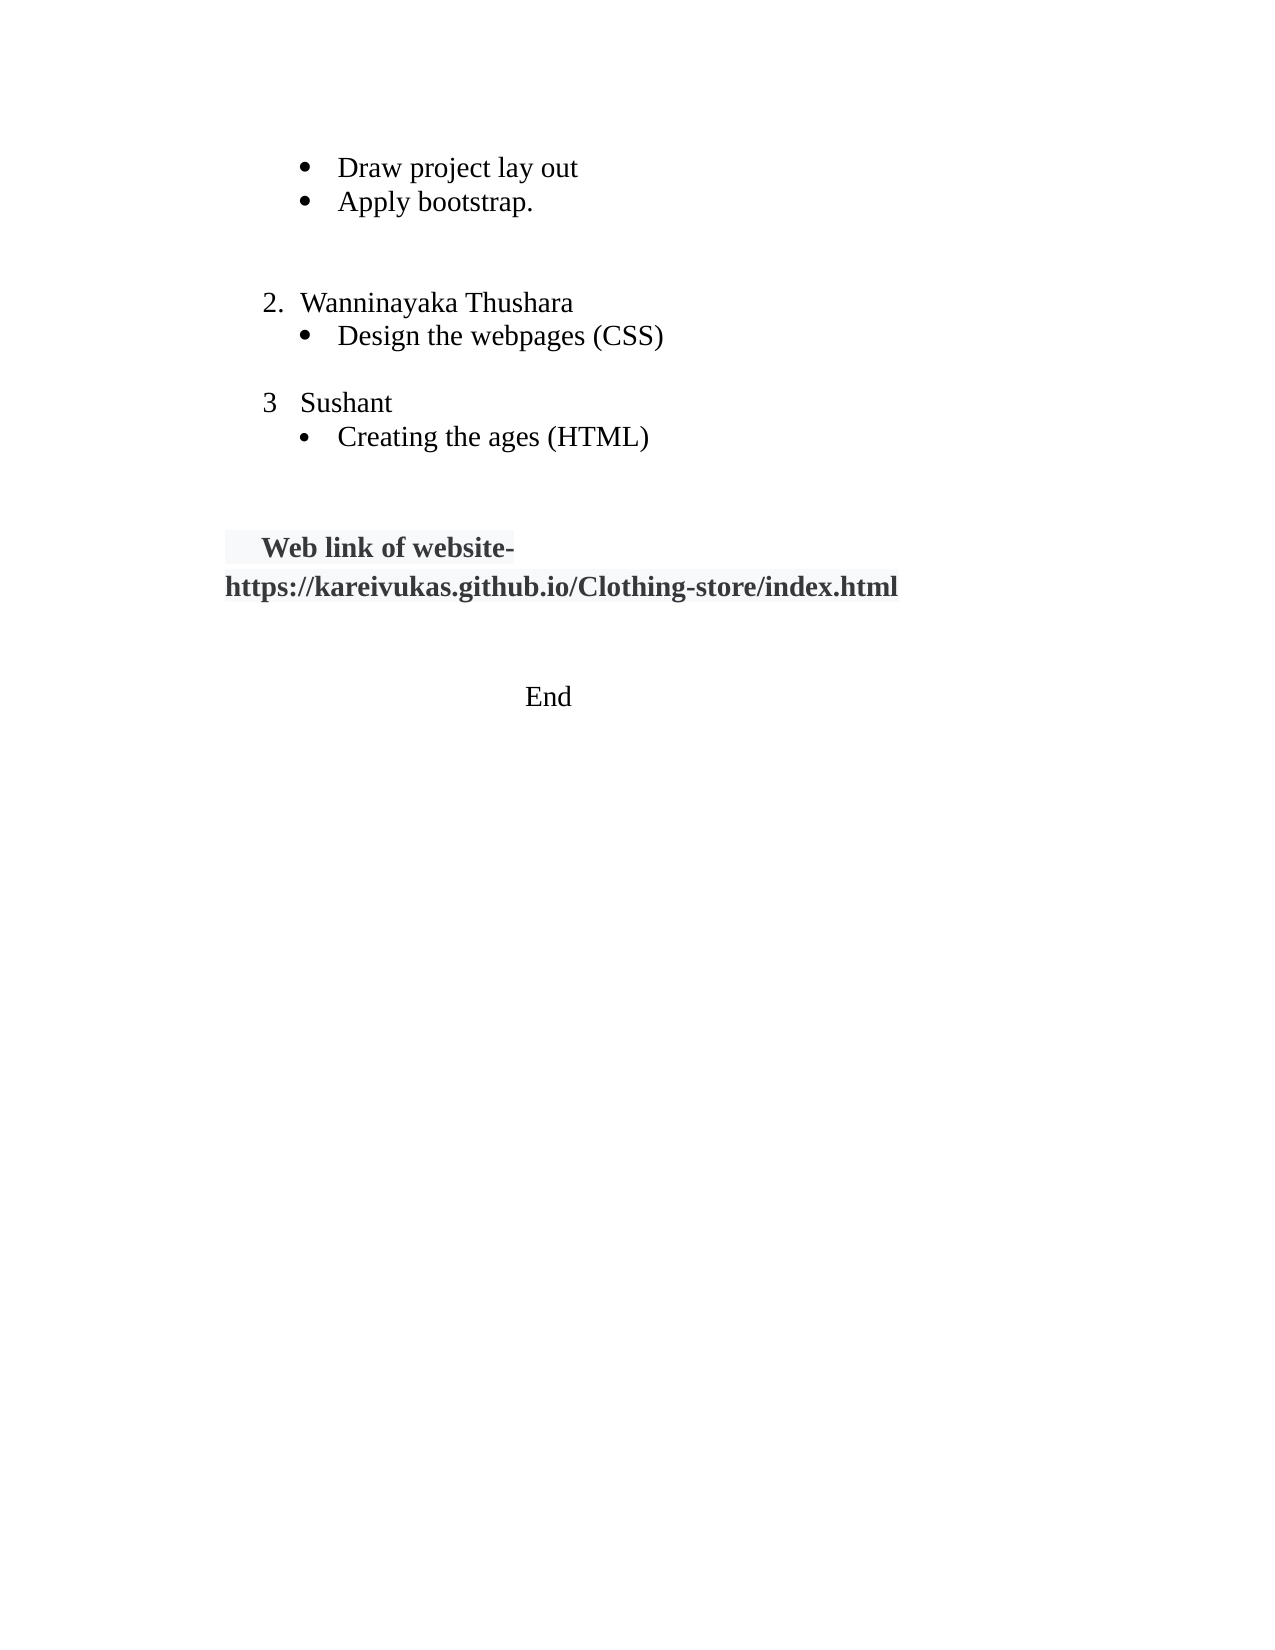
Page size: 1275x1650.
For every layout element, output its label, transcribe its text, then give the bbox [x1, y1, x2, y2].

text End [450, 679, 1125, 713]
text 3 Sushant [262, 386, 1125, 419]
list Design the webpages (CSS) [300, 318, 1125, 352]
list Apply bootstrap. [300, 184, 1125, 217]
text 2. Wanninayaka Thushara [225, 285, 1125, 318]
list Creating the ages (HTML) [300, 419, 1125, 453]
list Draw project lay out [300, 150, 1125, 184]
text Web link of website- https://kareivukas.github.io/Clothing-store/index.html [225, 530, 1125, 602]
